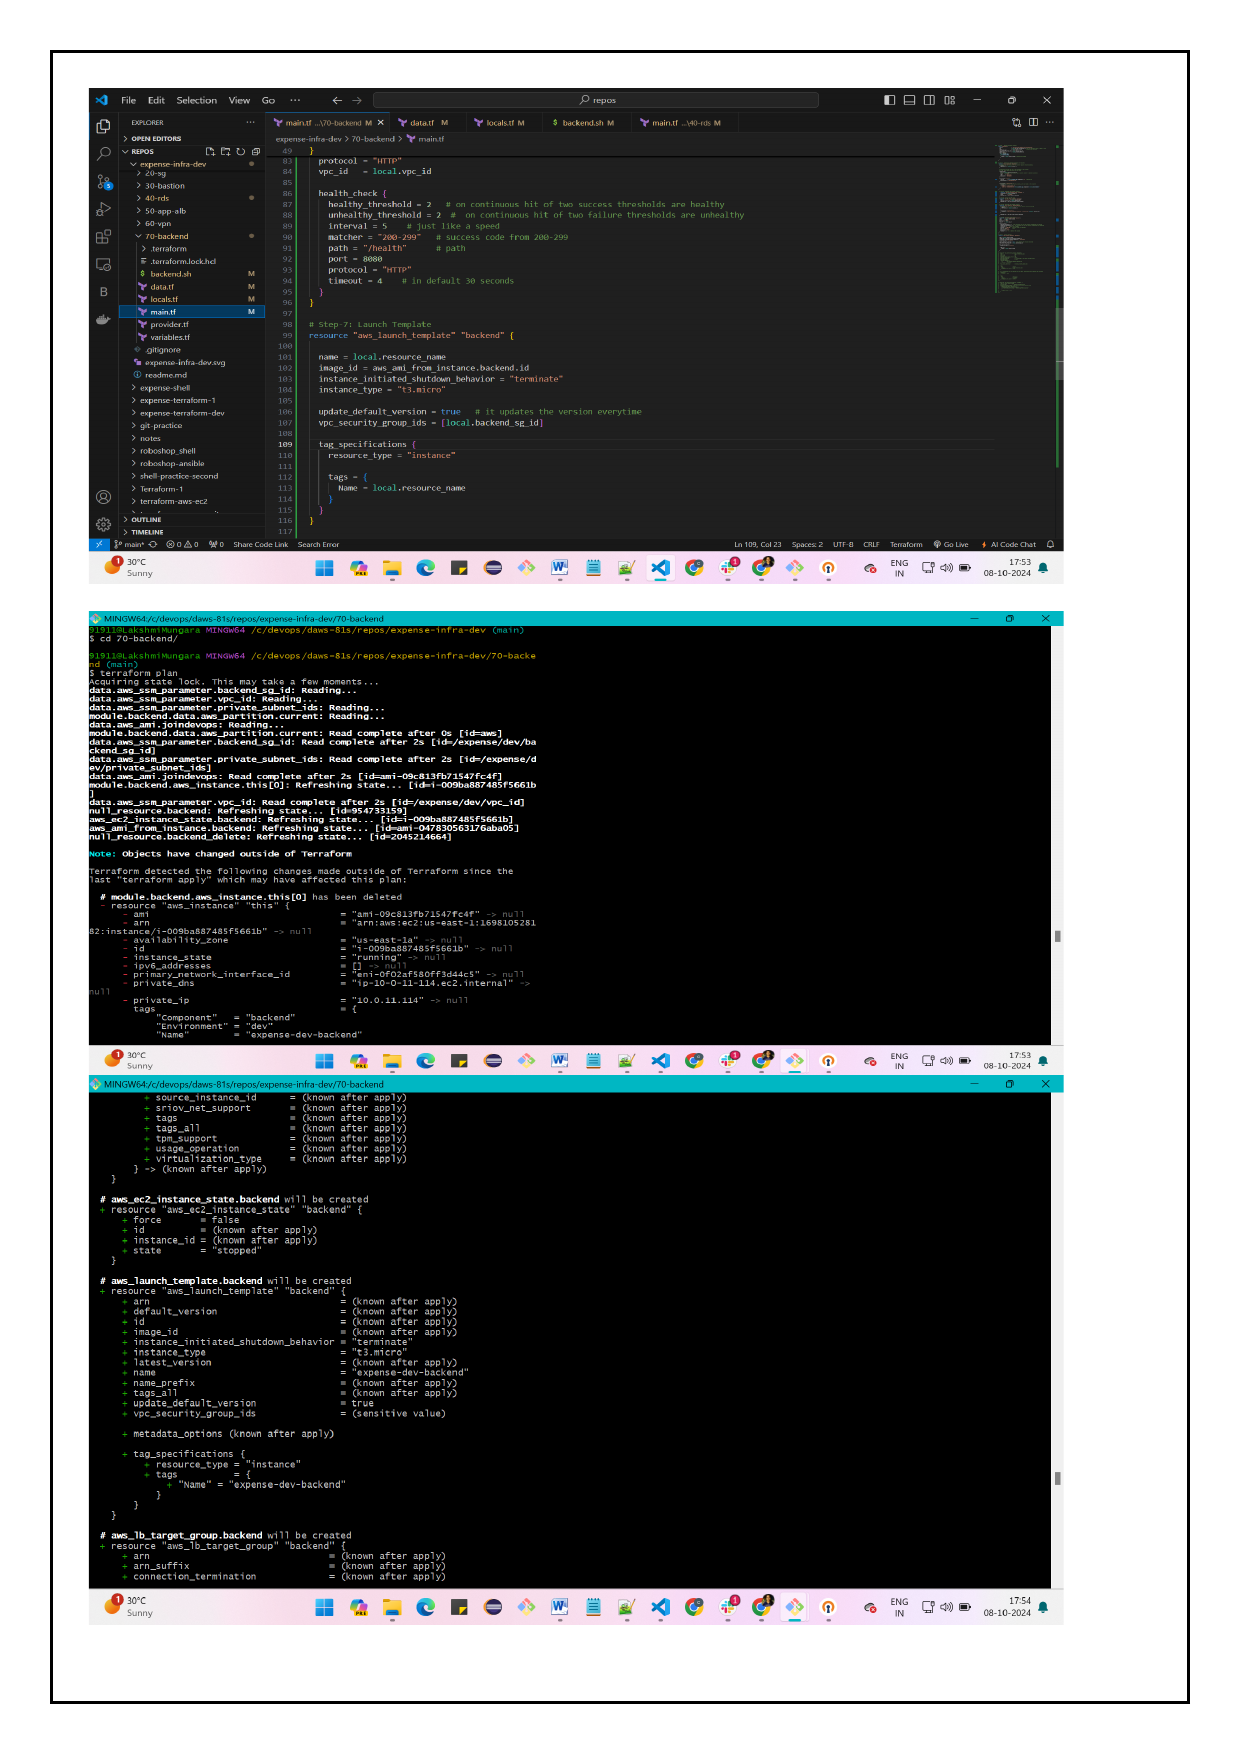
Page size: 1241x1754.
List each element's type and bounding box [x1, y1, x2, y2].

picture [88, 611, 1064, 1625]
picture [88, 88, 1064, 584]
